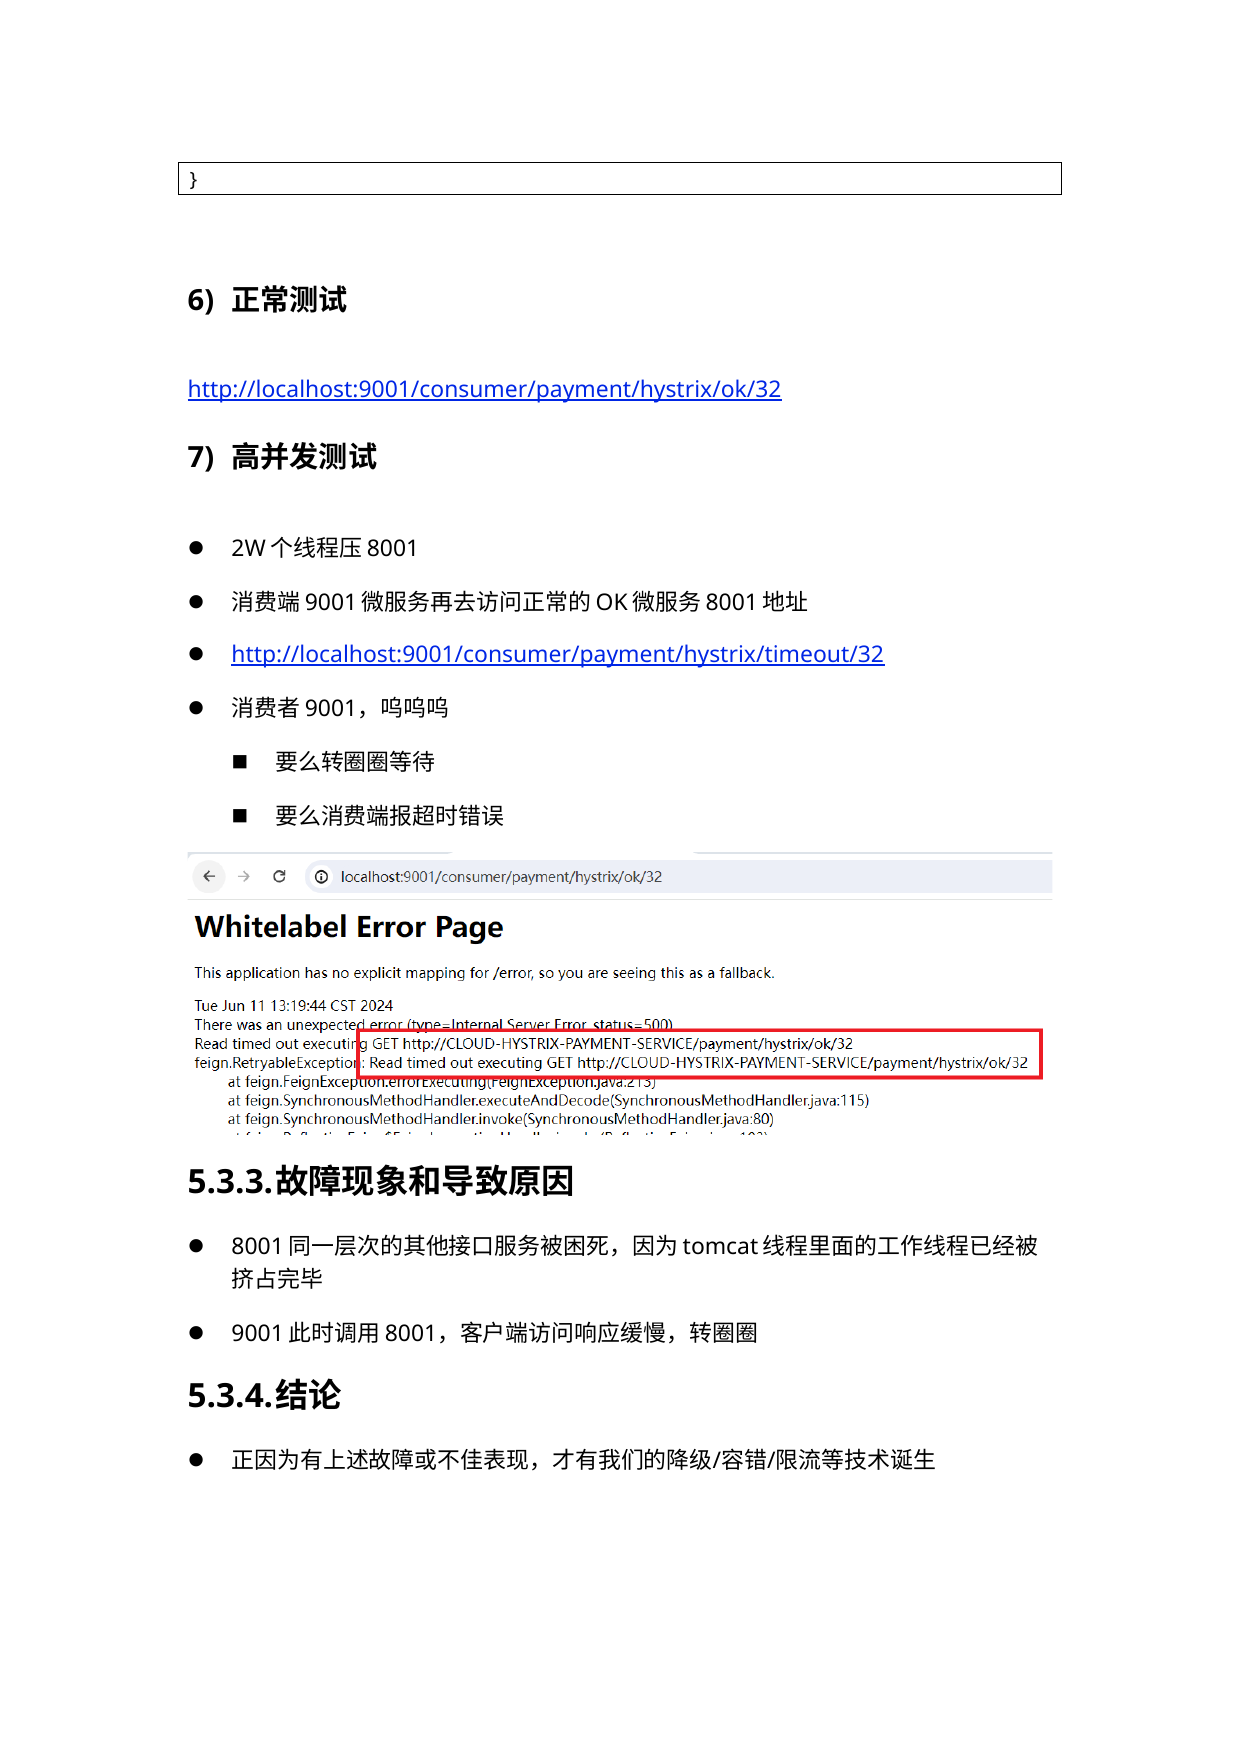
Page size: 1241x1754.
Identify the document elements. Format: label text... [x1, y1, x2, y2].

text } [179, 163, 1061, 194]
list 9001此时调用8001，客户端访问响应缓慢，转圈圈 [187, 1315, 1053, 1348]
list 正因为有上述故障或不佳表现，才有我们的降级/容错/限流等技术诞生 [187, 1442, 1053, 1475]
list 8001同一层次的其他接口服务被困死，因为tomcat线程里面的工作线程已经被挤占完毕 [187, 1228, 1053, 1294]
list 消费者9001，呜呜呜 [187, 690, 1053, 723]
list 消费端9001微服务再去访问正常的OK微服务8001地址 [187, 583, 1053, 617]
list http://localhost:9001/consumer/payment/hystrix/timeout/32 [187, 638, 1053, 669]
list 要么消费端报超时错误 [231, 798, 1053, 831]
list 2W个线程压8001 [187, 529, 1053, 563]
subtitle 故障现象和导致原因 [187, 1155, 1053, 1203]
text http://localhost:9001/consumer/payment/hystrix/ok/32 [187, 373, 1053, 404]
subtitle 结论 [187, 1369, 1053, 1418]
subtitle 正常测试 [187, 276, 1053, 319]
list 要么转圈圈等待 [231, 744, 1053, 777]
subtitle 高并发测试 [187, 433, 1053, 476]
picture [187, 852, 1053, 1135]
